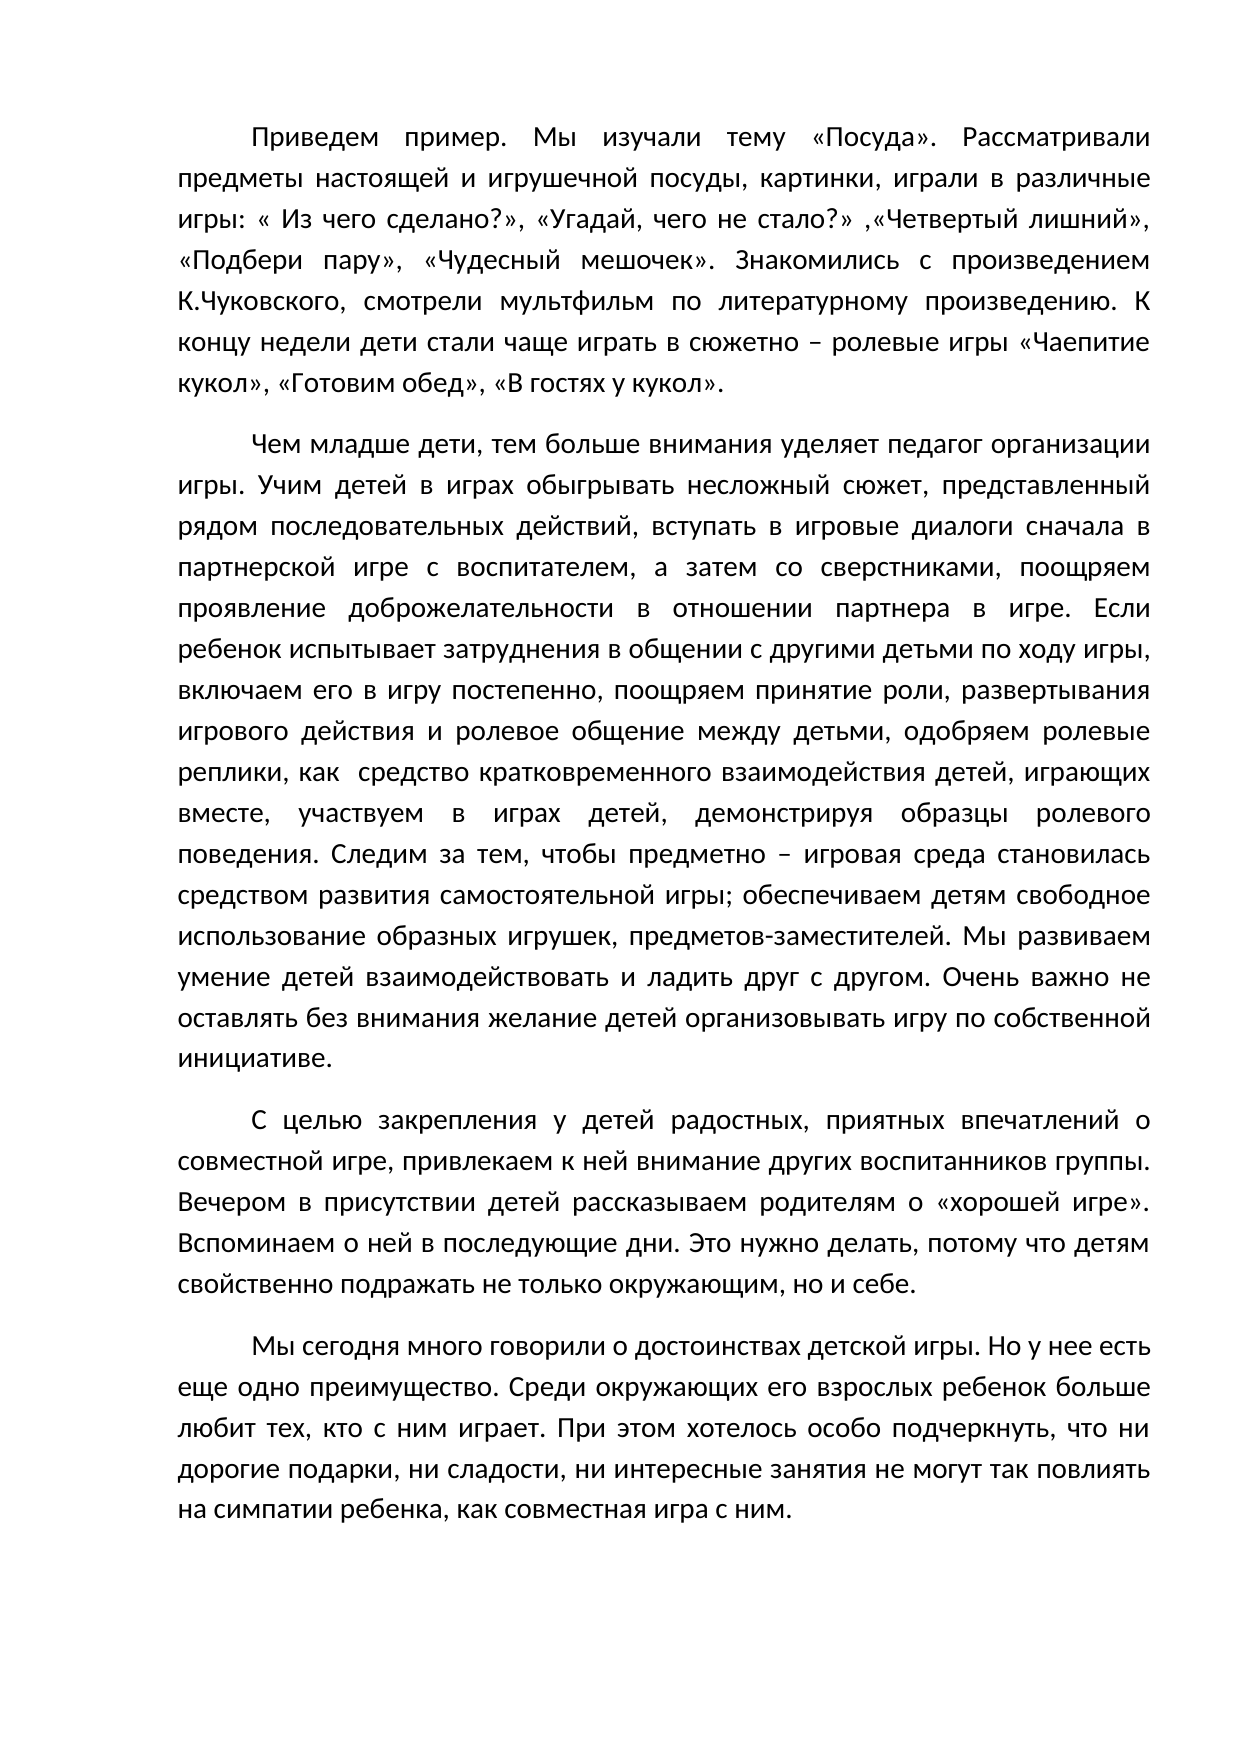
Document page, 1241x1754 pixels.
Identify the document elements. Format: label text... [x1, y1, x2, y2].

text Мы сегодня много говорили о достоинствах детской игры. Но у нее есть еще одно преимущество. Среди окружающих его взрослых ребенок больше любит тех, кто с ним играет. При этом хотелось особо подчеркнуть, что ни дорогие подарки, ни сладости, ни интересные занятия не могут так повлиять на симпатии ребенка, как совместная игра с ним. [177, 1327, 1152, 1526]
text С целью закрепления у детей радостных, приятных впечатлений о совместной игре, привлекаем к ней внимание других воспитанников группы. Вечером в присутствии детей рассказываем родителям о «хорошей игре». Вспоминаем о ней в последующие дни. Это нужно делать, потому что детям свойственно подражать не только окружающим, но и себе. [177, 1101, 1152, 1301]
text Чем младше дети, тем больше внимания уделяет педагог организации игры. Учим детей в играх обыгрывать несложный сюжет, представленный рядом последовательных действий, вступать в игровые диалоги сначала в партнерской игре с воспитателем, а затем со сверстниками, поощряем проявление доброжелательности в отношении партнера в игре. Если ребенок испытывает затруднения в общении с другими детьми по ходу игры, включаем его в игру постепенно, поощряем принятие роли, развертывания игрового действия и ролевое общение между детьми, одобряем ролевые реплики, как средство кратковременного взаимодействия детей, играющих вместе, участвуем в играх детей, демонстрируя образцы ролевого поведения. Следим за тем, чтобы предметно – игровая среда становилась средством развития самостоятельной игры; обеспечиваем детям свободное использование образных игрушек, предметов-заместителей. Мы развиваем умение детей взаимодействовать и ладить друг с другом. Очень важно не оставлять без внимания желание детей организовывать игру по собственной инициативе. [177, 426, 1152, 1075]
text Приведем пример. Мы изучали тему «Посуда». Рассматривали предметы настоящей и игрушечной посуды, картинки, играли в различные игры: « Из чего сделано?», «Угадай, чего не стало?» ,«Четвертый лишний», «Подбери пару», «Чудесный мешочек». Знакомились с произведением К.Чуковского, смотрели мультфильм по литературному произведению. К концу недели дети стали чаще играть в сюжетно – ролевые игры «Чаепитие кукол», «Готовим обед», «В гостях у кукол». [177, 118, 1152, 399]
